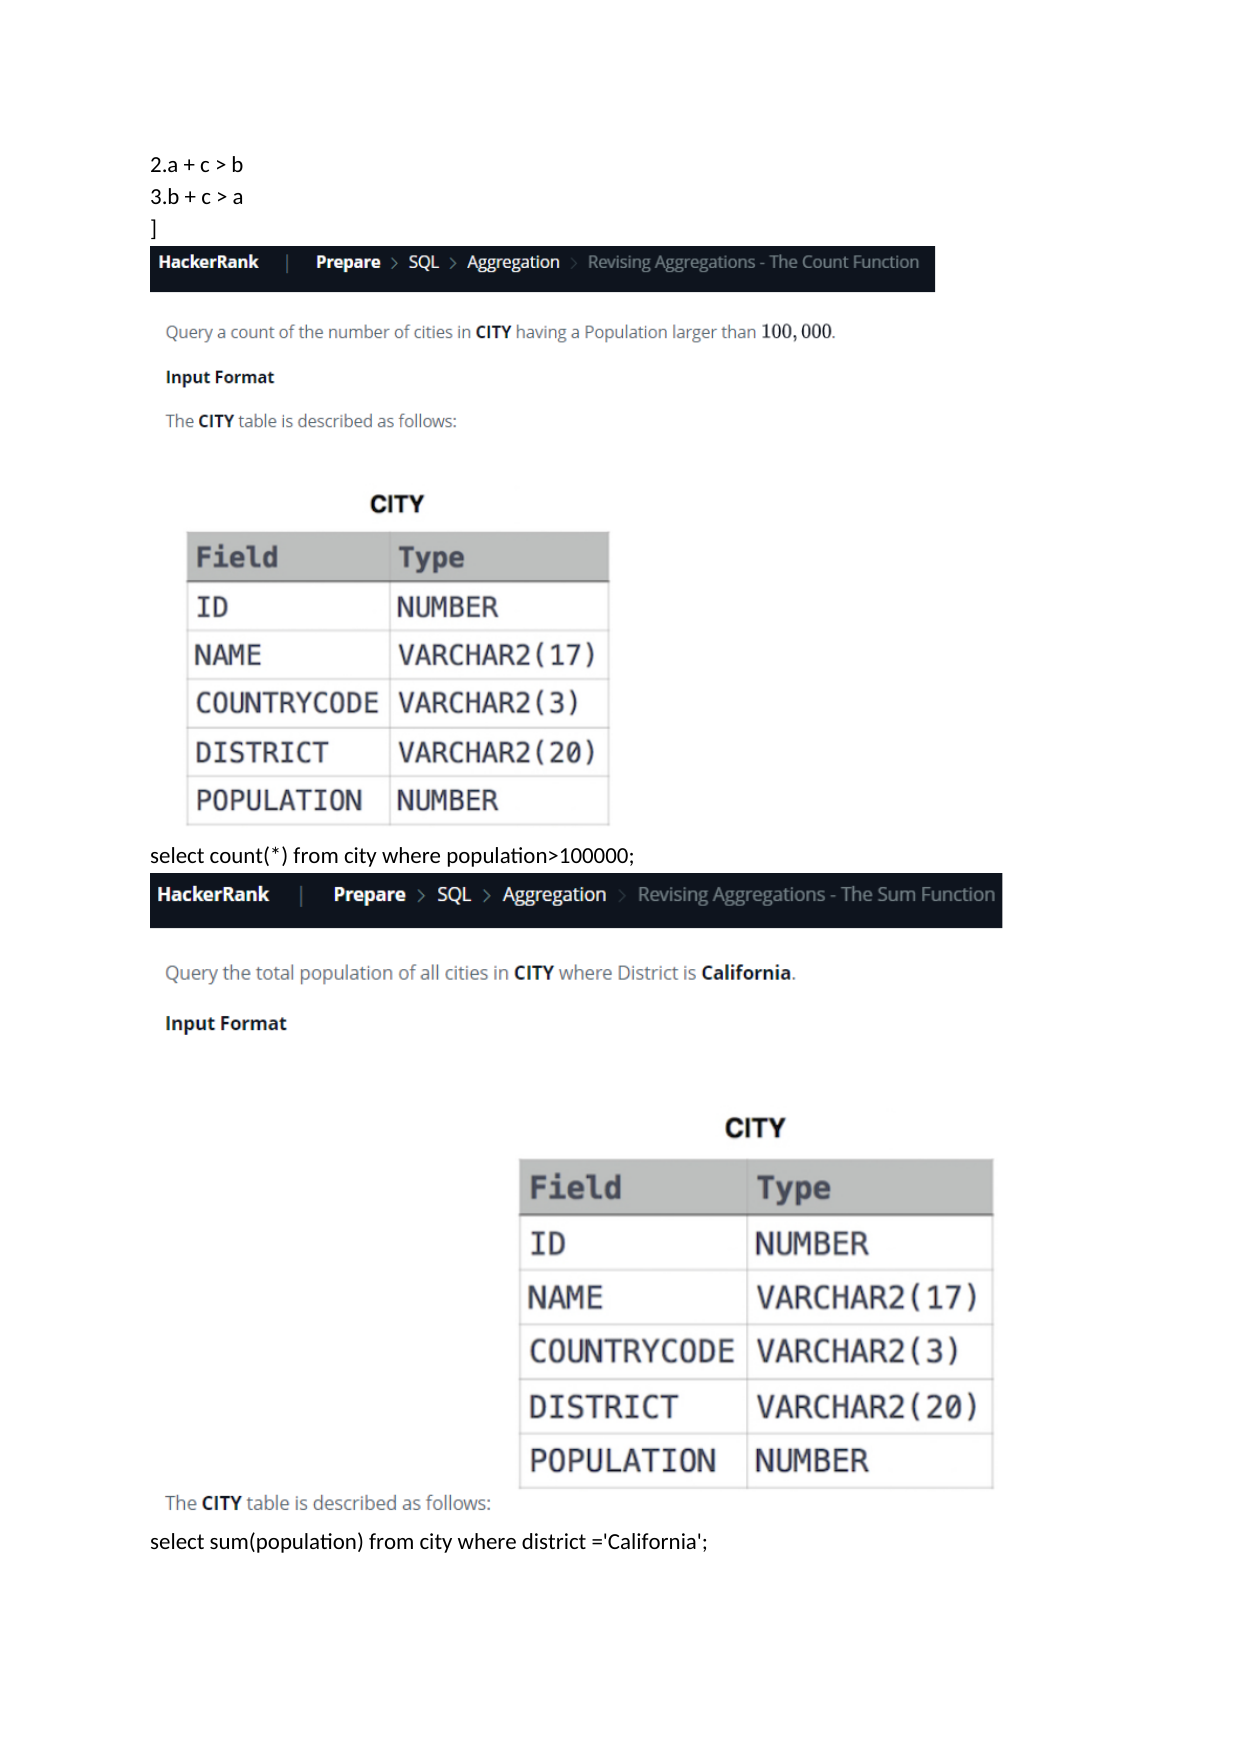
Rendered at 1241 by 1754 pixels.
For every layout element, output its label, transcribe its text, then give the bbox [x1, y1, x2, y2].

text 2.a + c > b [150, 150, 1090, 178]
text ] [150, 214, 1090, 242]
picture [150, 873, 1003, 1523]
text 3.b + c > a [150, 182, 1090, 210]
picture [150, 246, 936, 837]
text select sum(population) from city where district ='California'; [150, 1527, 1090, 1555]
text select count(*) from city where population>100000; [150, 841, 1090, 869]
